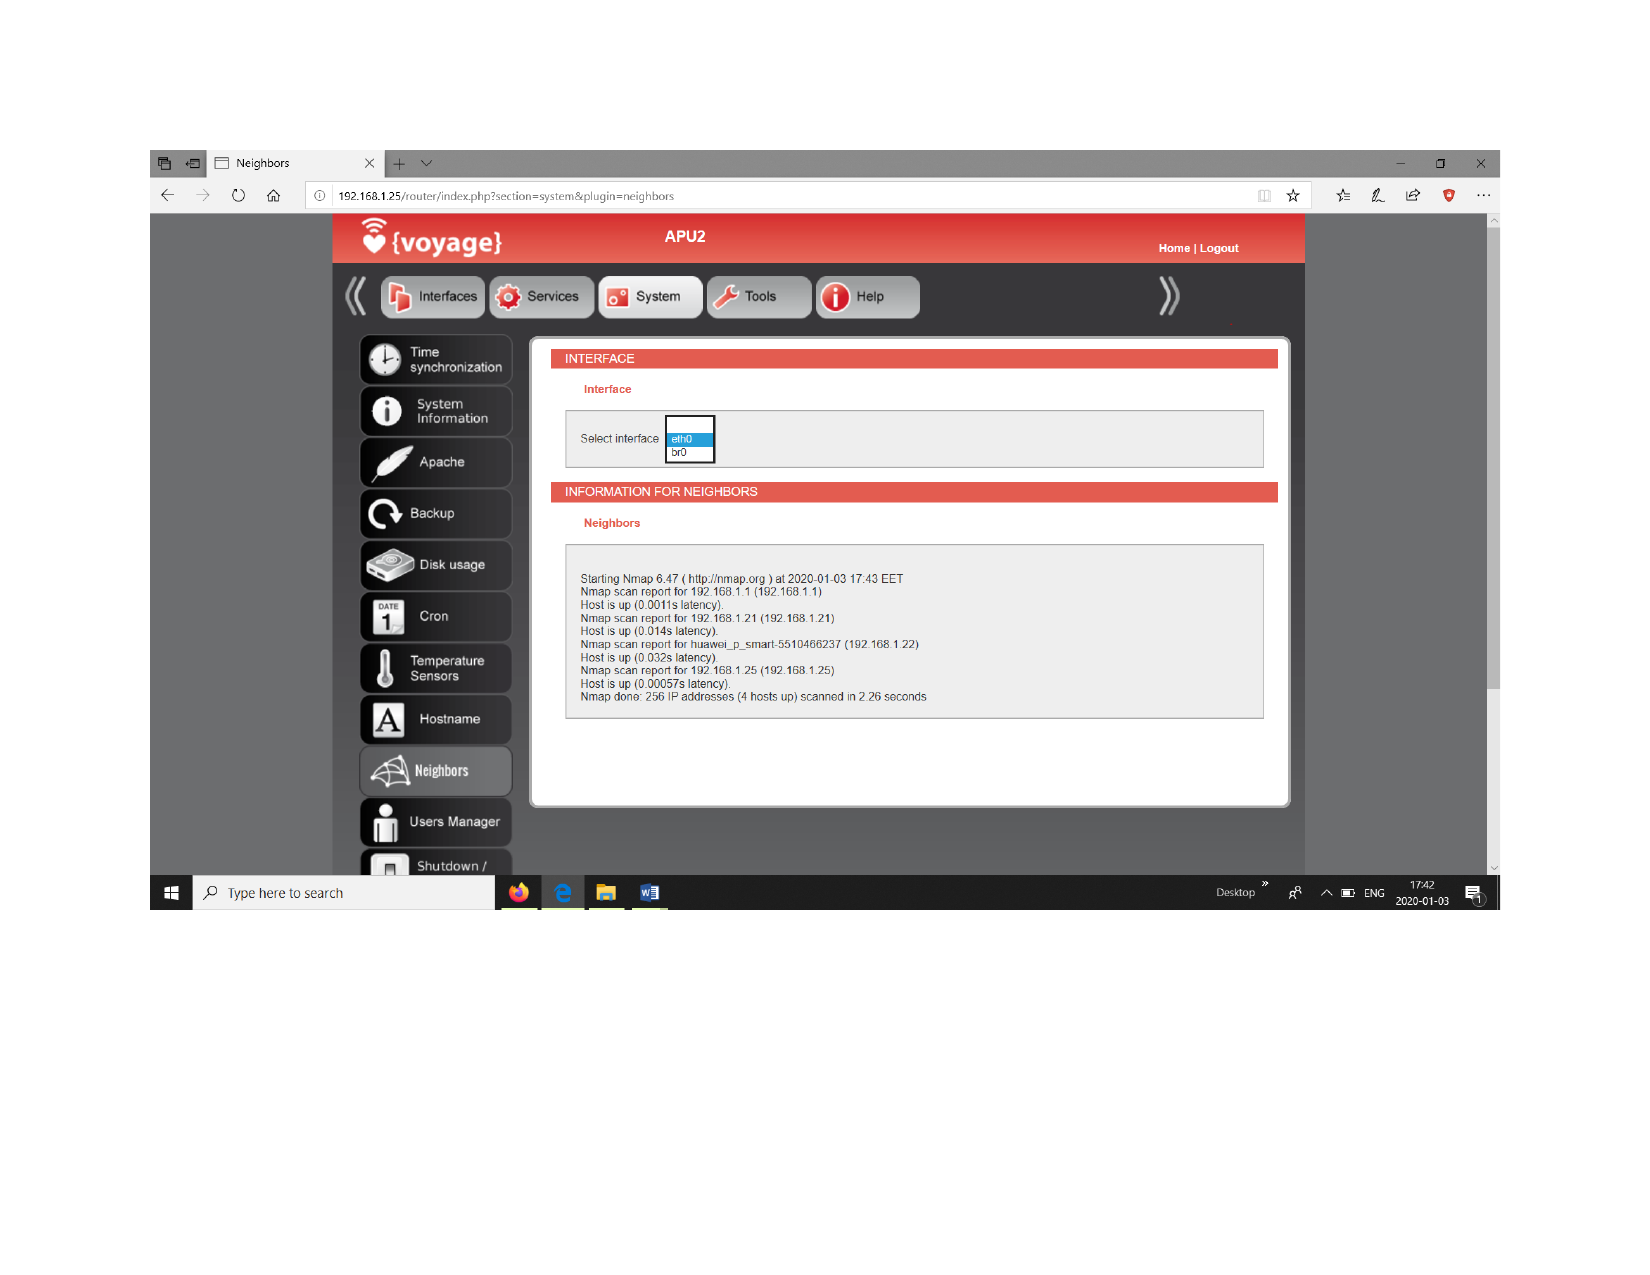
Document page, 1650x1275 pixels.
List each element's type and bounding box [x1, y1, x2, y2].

picture [150, 150, 1500, 910]
